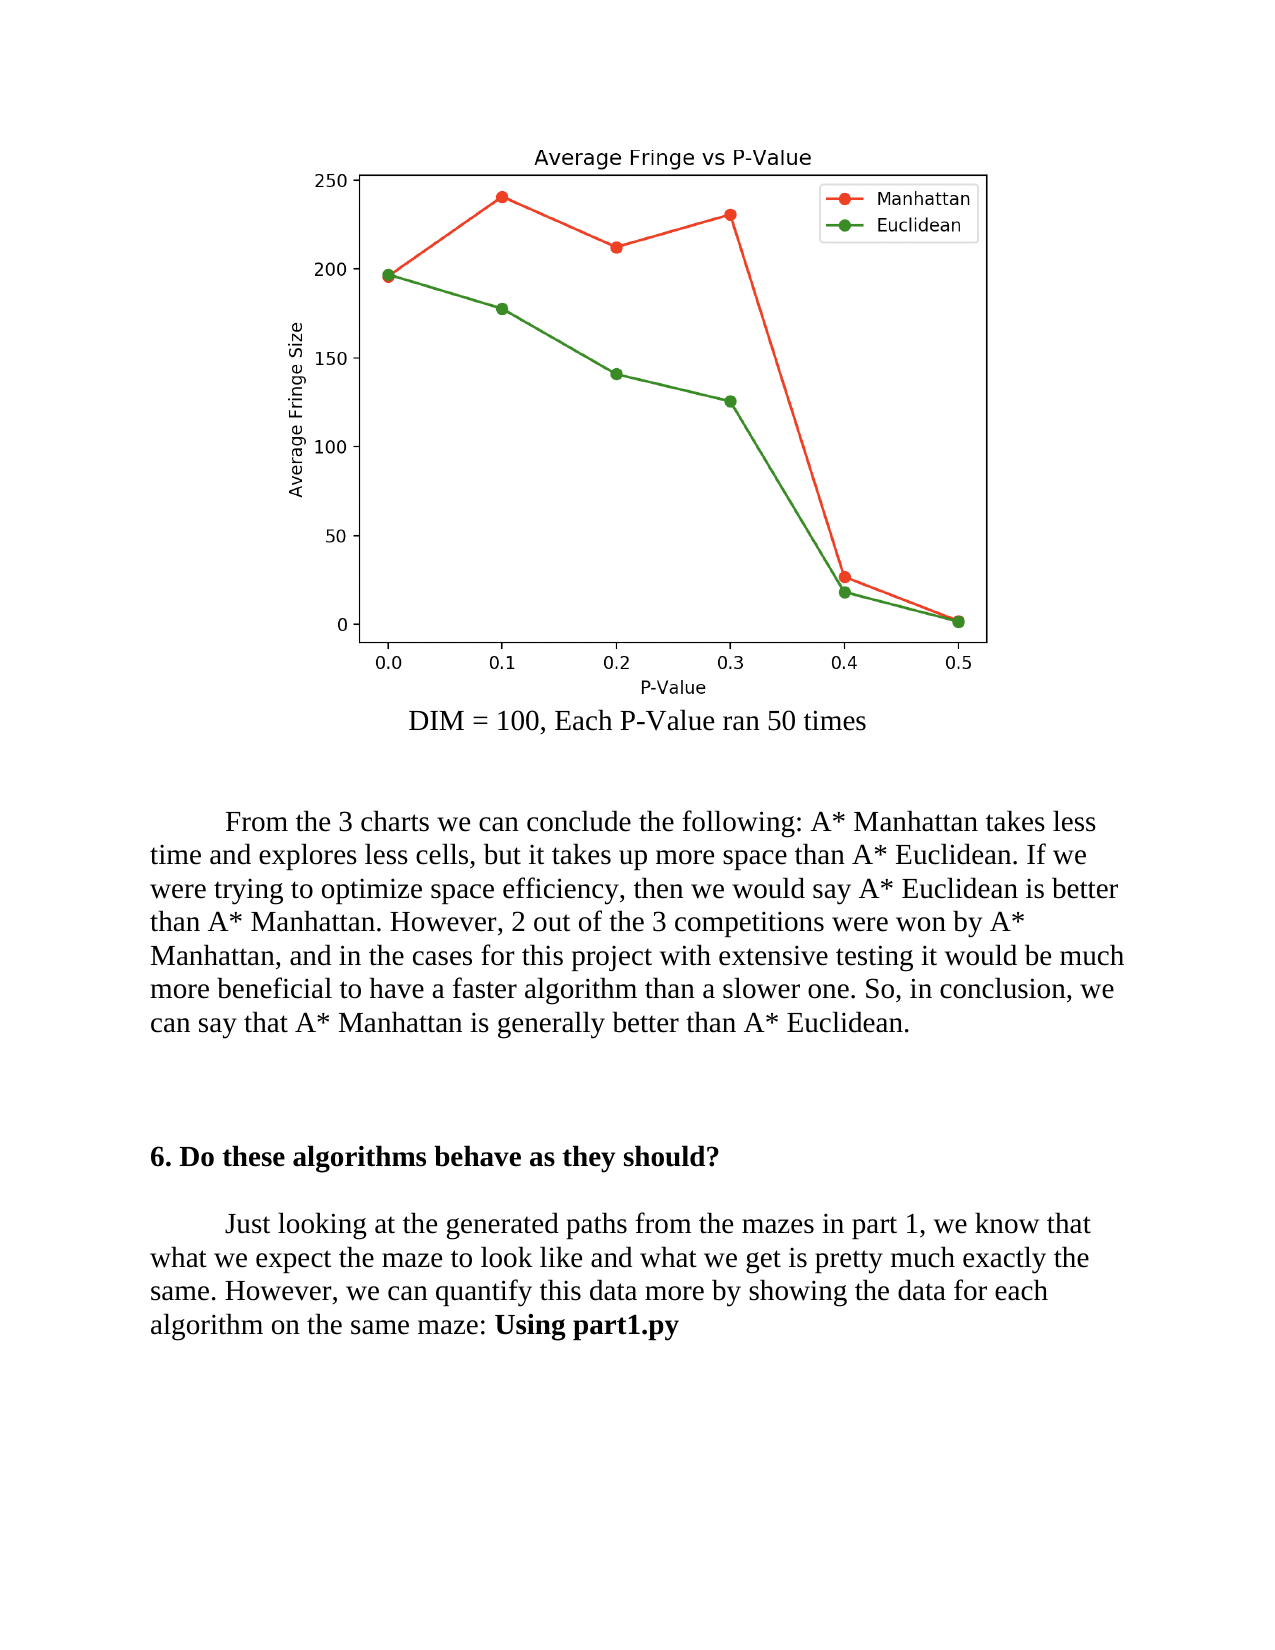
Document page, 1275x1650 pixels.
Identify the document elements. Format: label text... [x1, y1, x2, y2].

text Just looking at the generated paths from the mazes in part 1, we know that what we expect the maze to look like and what we get is pretty much exactly the same. However, we can quantify this data more by showing the data for each algorithm on the same maze: Using part1.py [150, 1206, 1125, 1340]
text DIM = 100, Each P-Value ran 50 times [150, 703, 1125, 737]
picture [262, 150, 1013, 703]
text 6. Do these algorithms behave as they should? [150, 1139, 1125, 1173]
text From the 3 charts we can conclude the following: A* Manhattan takes less time and explores less cells, but it takes up more space than A* Euclidean. If we were trying to optimize space efficiency, then we would say A* Euclidean is better than A* Manhattan. However, 2 out of the 3 competitions were won by A* Manhattan, and in the cases for this project with extensive testing it would be much more beneficial to have a faster algorithm than a slower one. So, in conclusion, we can say that A* Manhattan is generally better than A* Euclidean. [150, 804, 1125, 1038]
